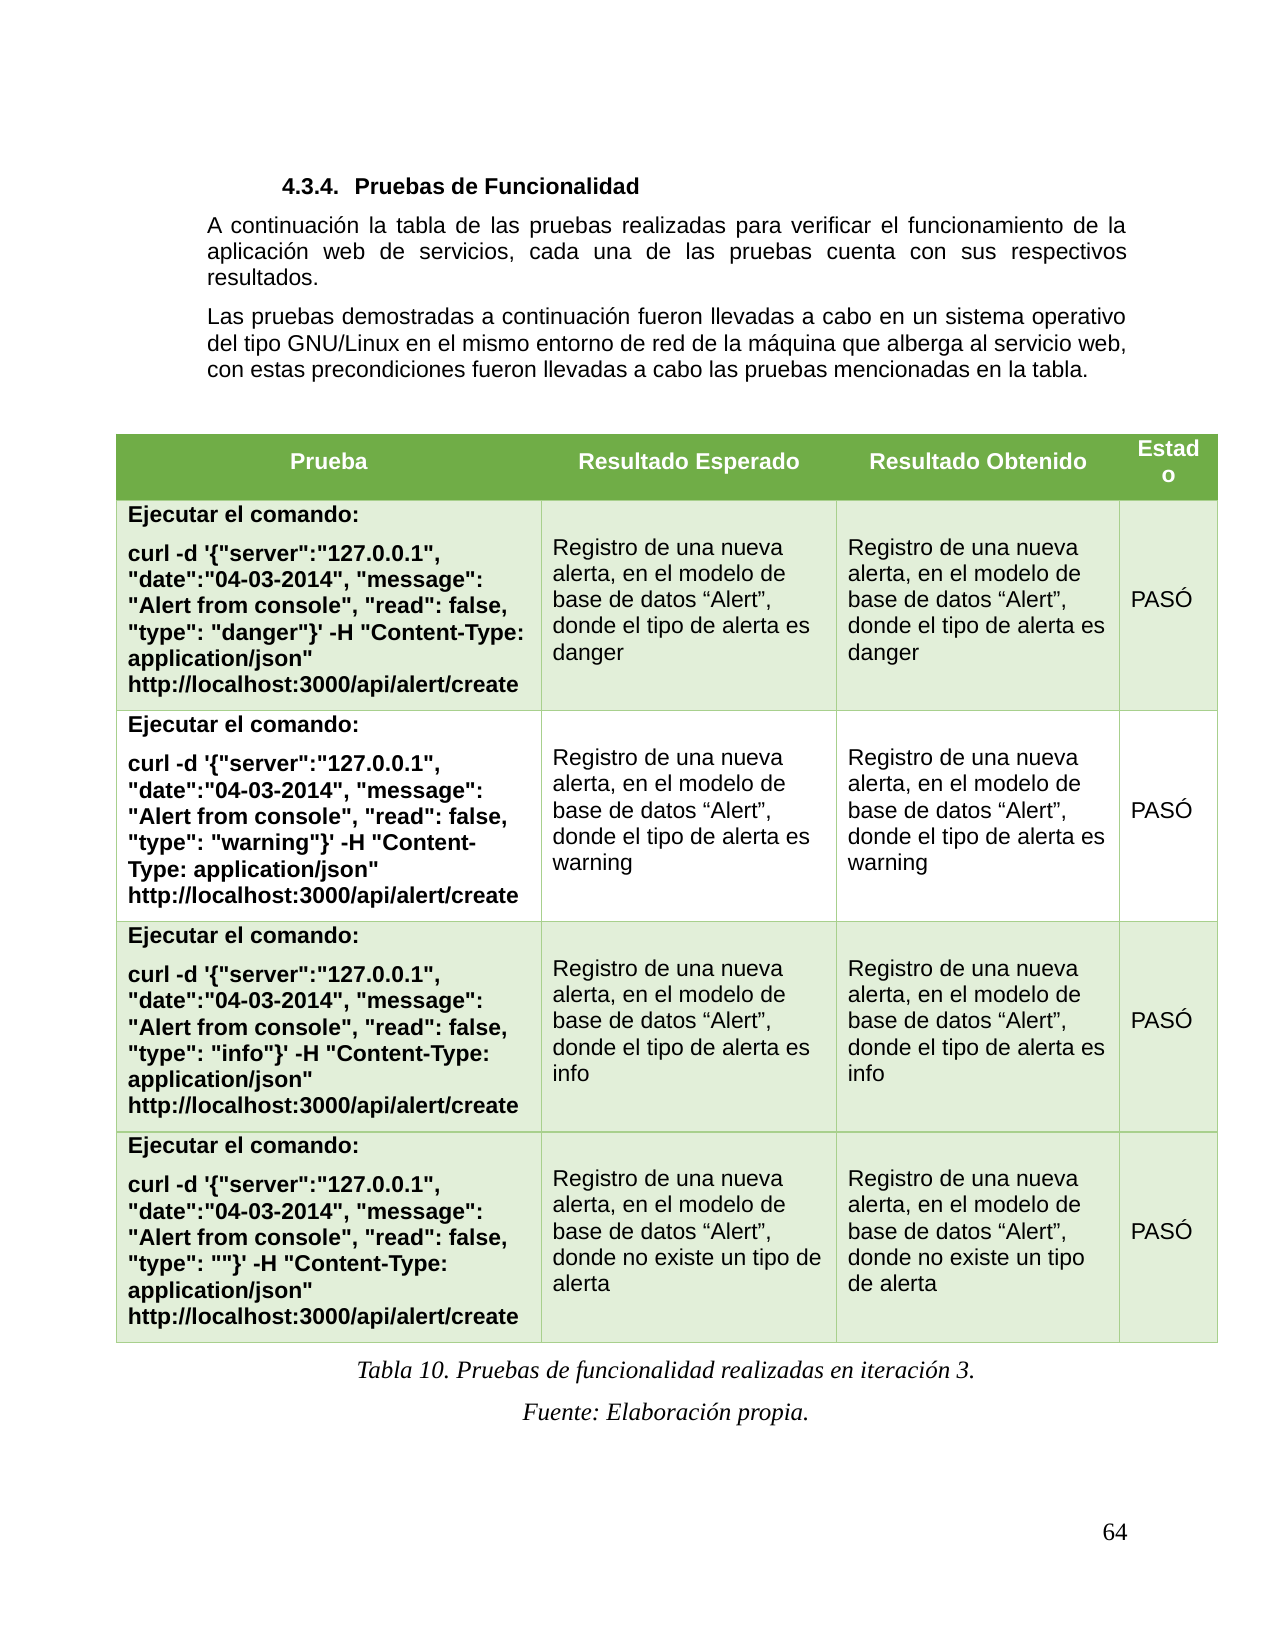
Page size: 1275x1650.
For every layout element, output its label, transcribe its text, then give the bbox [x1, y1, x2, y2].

table_cell PASÓ [1120, 711, 1217, 921]
text Las pruebas demostradas a continuación fueron llevadas a cabo en un sistema operativo del tipo GNU/Linux en el mismo entorno de red de la máquina que alberga al servicio web, con estas precondiciones fueron llevadas a cabo las pruebas mencionadas en la tabla. [207, 303, 1127, 382]
table_cell Registro de una nueva alerta, en el modelo de base de datos “Alert”, donde el tipo de alerta es danger [542, 501, 836, 710]
table_cell Registro de una nueva alerta, en el modelo de base de datos “Alert”, donde el tipo de alerta es info [542, 922, 836, 1131]
table_header Estado [1119, 435, 1217, 500]
table_cell PASÓ [1120, 1133, 1217, 1342]
table_cell Ejecutar el comando: curl -d '{"server":"127.0.0.1", "date":"04-03-2014", "message": "Alert from console", "read": false, "type": "danger"}' -H "Content-Type: application/json" http://localhost:3000/api/alert/create [117, 501, 541, 710]
table_cell PASÓ [1120, 922, 1217, 1131]
text Fuente: Elaboración propia. [207, 1397, 1127, 1425]
table_cell Registro de una nueva alerta, en el modelo de base de datos “Alert”, donde el tipo de alerta es danger [837, 501, 1119, 710]
table_cell Registro de una nueva alerta, en el modelo de base de datos “Alert”, donde no existe un tipo de alerta [542, 1133, 836, 1342]
table_header Resultado Obtenido [836, 435, 1119, 500]
table_cell Ejecutar el comando: curl -d '{"server":"127.0.0.1", "date":"04-03-2014", "message": "Alert from console", "read": false, "type": "info"}' -H "Content-Type: application/json" http://localhost:3000/api/alert/create [117, 922, 541, 1131]
table_cell Ejecutar el comando: curl -d '{"server":"127.0.0.1", "date":"04-03-2014", "message": "Alert from console", "read": false, "type": "warning"}' -H "Content-Type: application/json" http://localhost:3000/api/alert/create [117, 711, 541, 921]
table_cell Registro de una nueva alerta, en el modelo de base de datos “Alert”, donde el tipo de alerta es warning [542, 711, 836, 921]
subtitle Pruebas de Funcionalidad [282, 173, 1127, 199]
table_header Resultado Esperado [541, 435, 836, 500]
text Tabla 10. Pruebas de funcionalidad realizadas en iteración 3. [207, 1355, 1127, 1384]
table_cell Registro de una nueva alerta, en el modelo de base de datos “Alert”, donde el tipo de alerta es warning [837, 711, 1119, 921]
table_cell PASÓ [1120, 501, 1217, 710]
table_header Prueba [117, 435, 541, 500]
table_cell Ejecutar el comando: curl -d '{"server":"127.0.0.1", "date":"04-03-2014", "message": "Alert from console", "read": false, "type": ""}' -H "Content-Type: application/json" http://localhost:3000/api/alert/create [117, 1133, 541, 1342]
text A continuación la tabla de las pruebas realizadas para verificar el funcionamiento de la aplicación web de servicios, cada una de las pruebas cuenta con sus respectivos resultados. [207, 212, 1127, 291]
table_cell Registro de una nueva alerta, en el modelo de base de datos “Alert”, donde no existe un tipo de alerta [837, 1133, 1119, 1342]
table_cell Registro de una nueva alerta, en el modelo de base de datos “Alert”, donde el tipo de alerta es info [837, 922, 1119, 1131]
